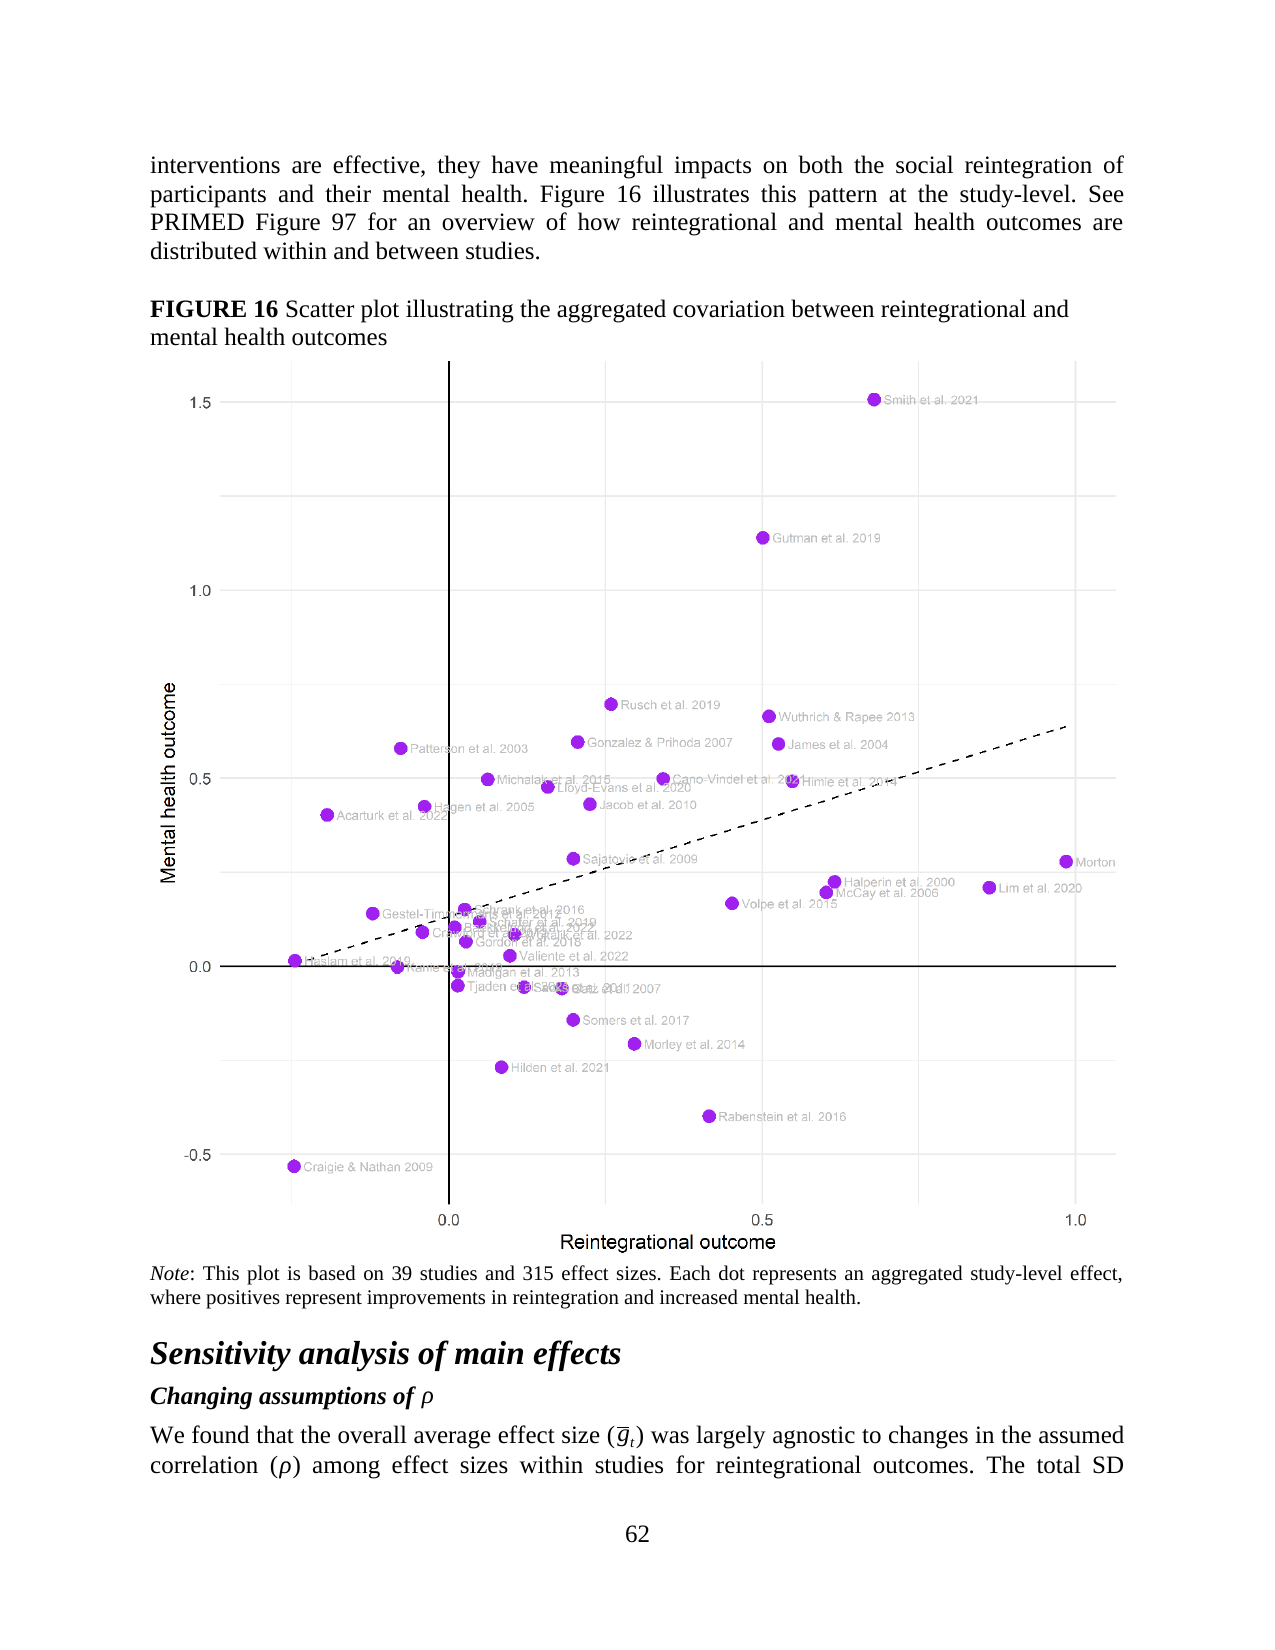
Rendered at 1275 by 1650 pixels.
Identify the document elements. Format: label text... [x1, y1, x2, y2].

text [150, 1419, 1125, 1479]
text FIGURE 16 Scatter plot illustrating the aggregated covariation between reintegrational and mental health outcomes [150, 294, 1125, 351]
subtitle Sensitivity analysis of main effects [150, 1333, 1125, 1372]
picture [150, 351, 1125, 1262]
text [150, 150, 1125, 265]
subtitle Changing assumptions of [150, 1381, 1125, 1410]
text Note: This plot is based on 39 studies and 315 effect sizes. Each dot represents an aggregated study-level effect, where positives represent improvements in reintegration and increased mental health. [150, 1262, 1125, 1309]
